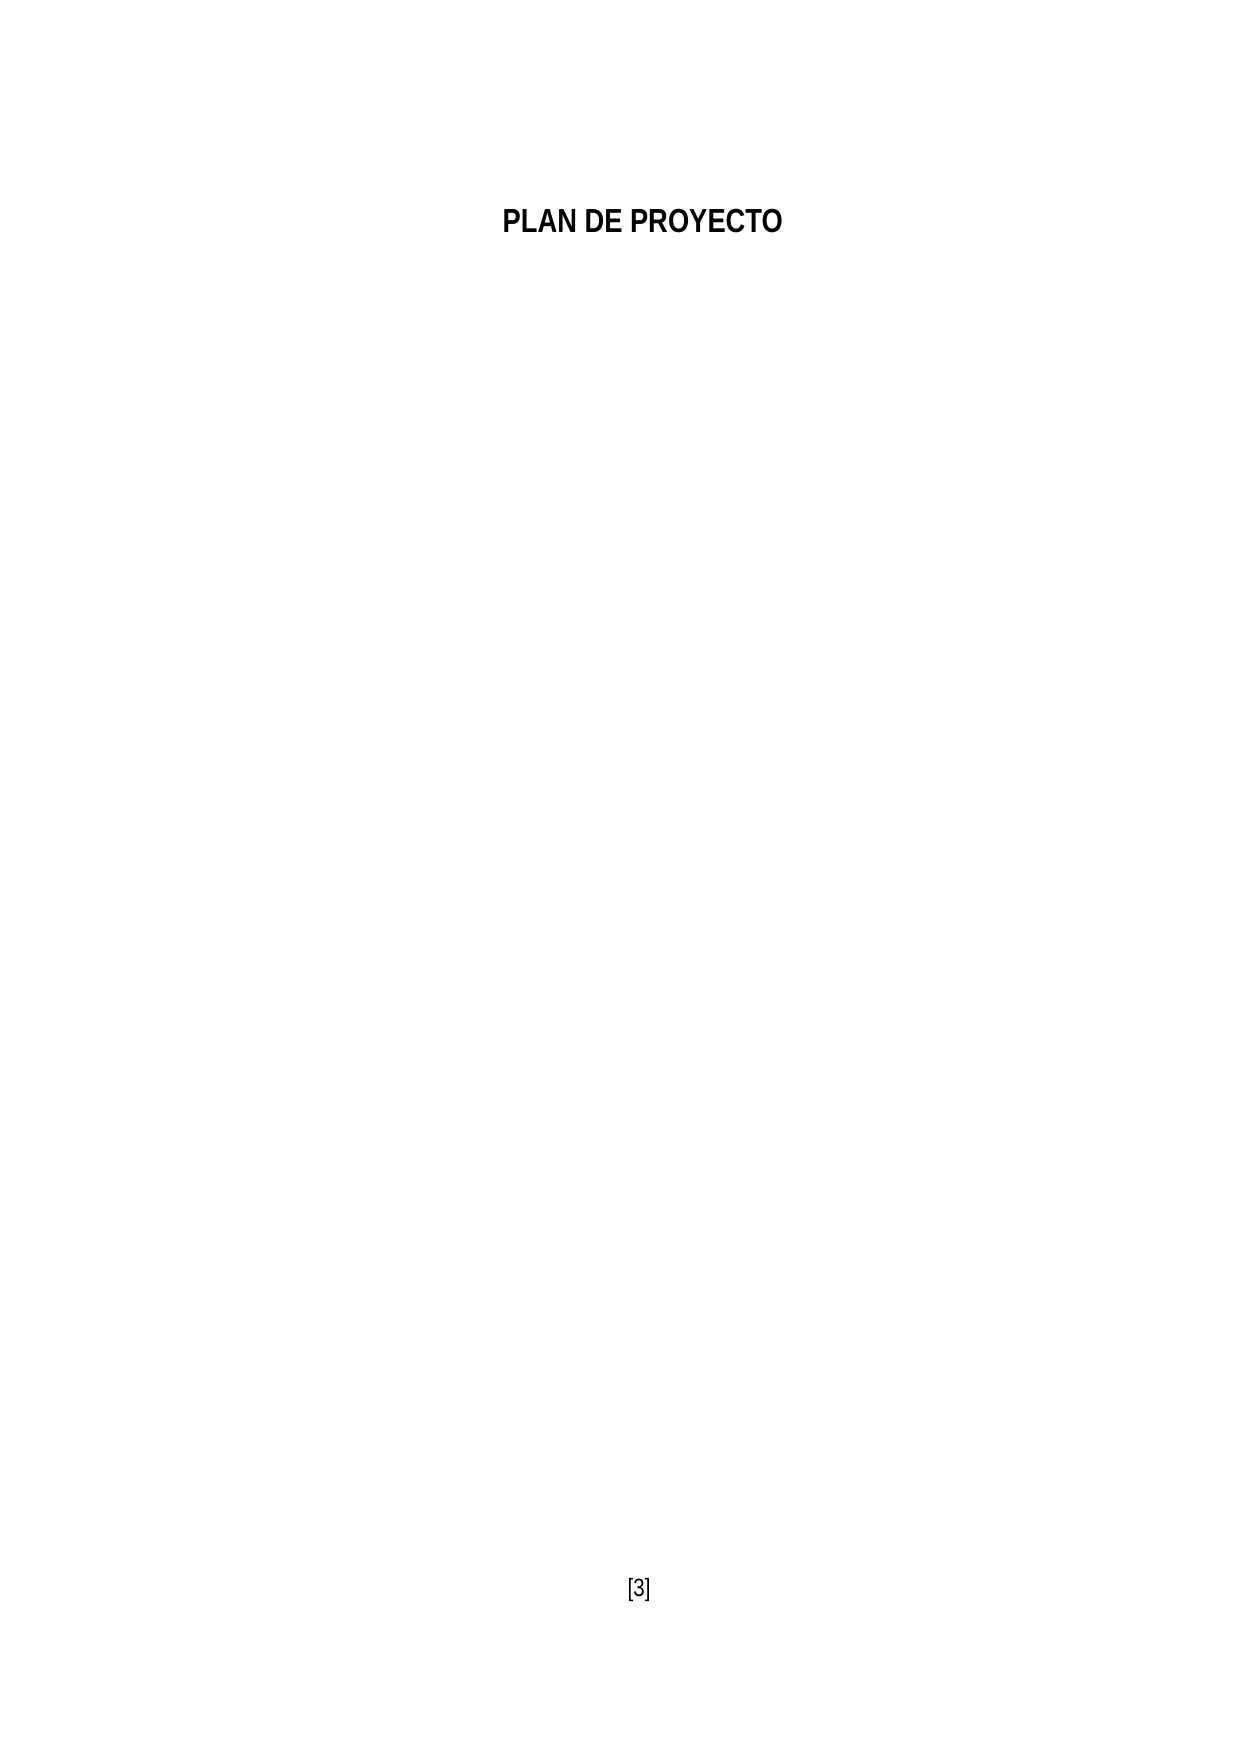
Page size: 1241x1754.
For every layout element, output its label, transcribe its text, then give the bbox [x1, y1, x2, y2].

subtitle PLAN DE PROYECTO [177, 201, 1063, 239]
